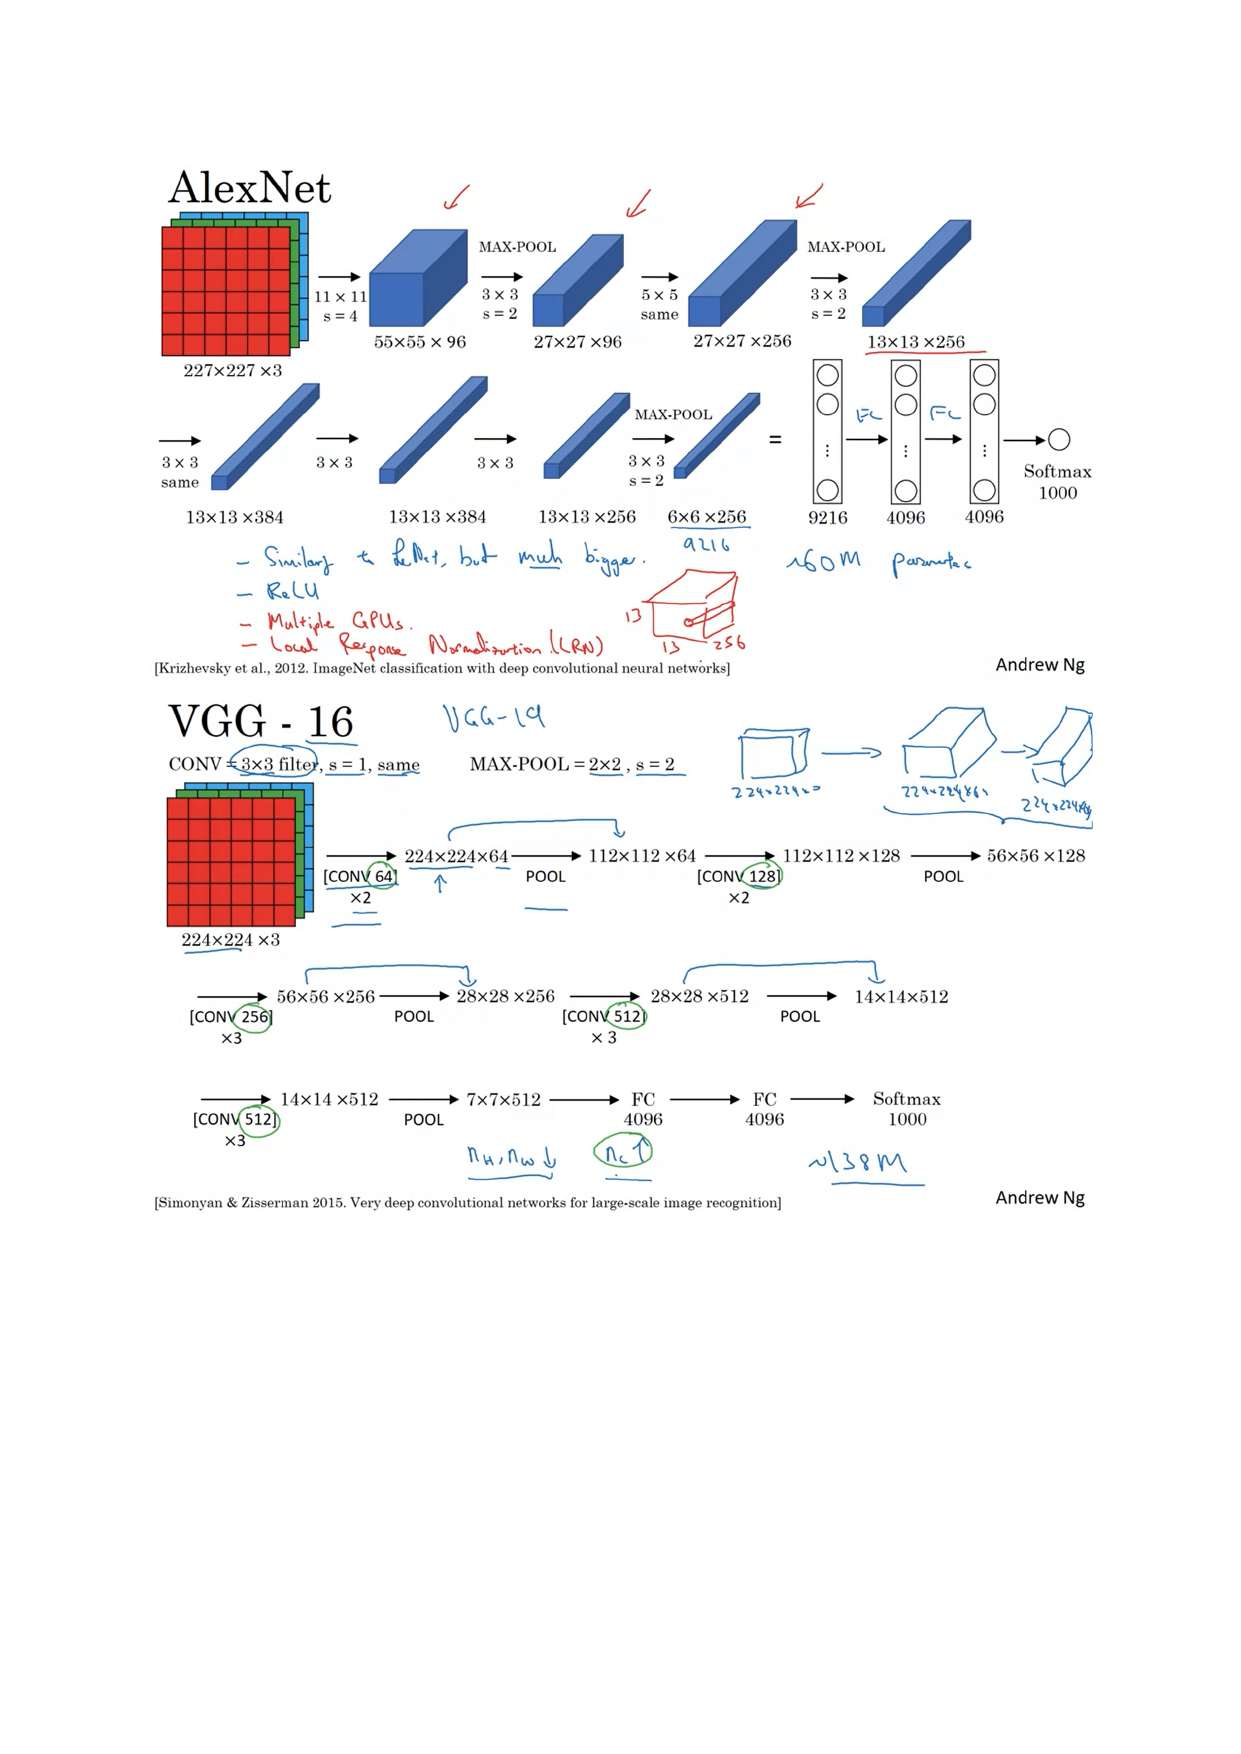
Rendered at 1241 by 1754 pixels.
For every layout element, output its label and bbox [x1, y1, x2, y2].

picture [147, 681, 1093, 1213]
picture [147, 147, 1093, 680]
